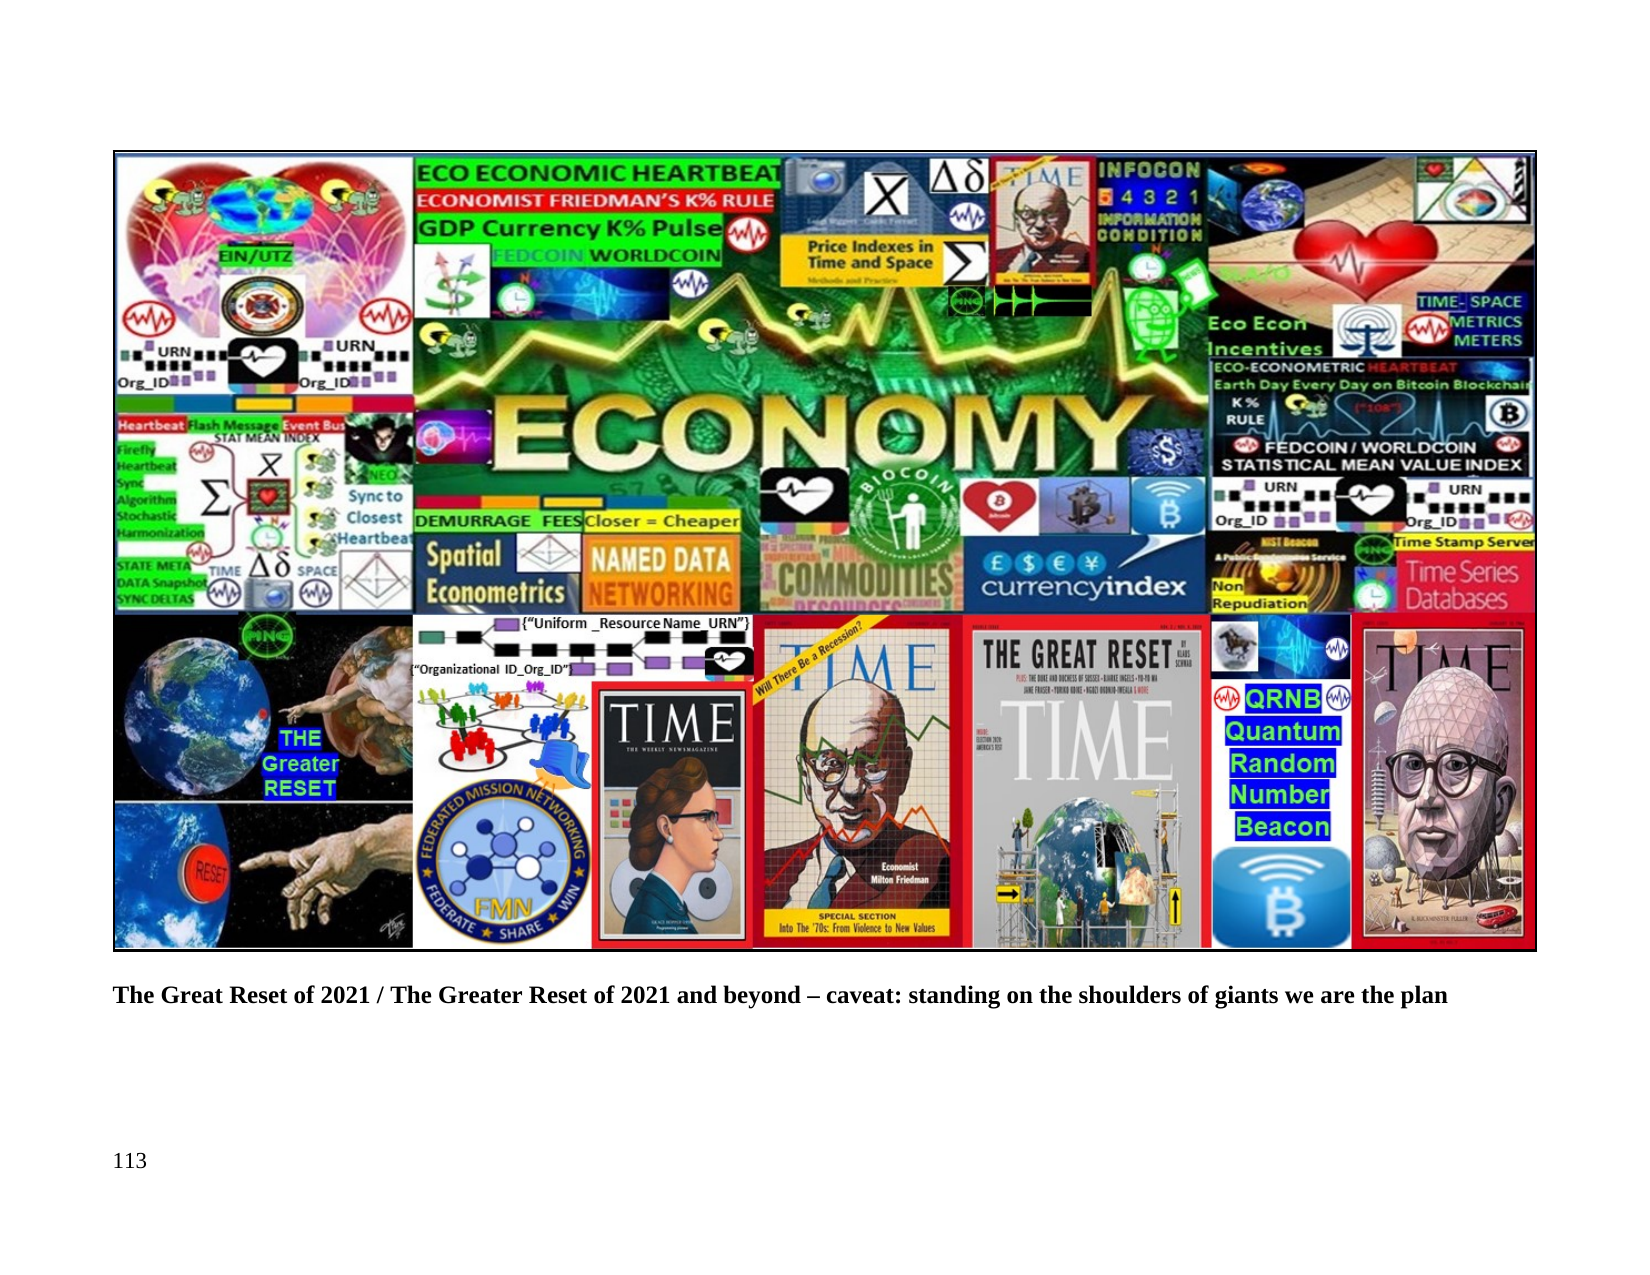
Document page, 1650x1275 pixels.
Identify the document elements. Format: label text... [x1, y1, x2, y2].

text The Great Reset of 2021 / The Greater Reset of 2021 and beyond – caveat: standing on the shoulders of giants we are the plan [112, 980, 1537, 1009]
picture [115, 152, 1535, 949]
